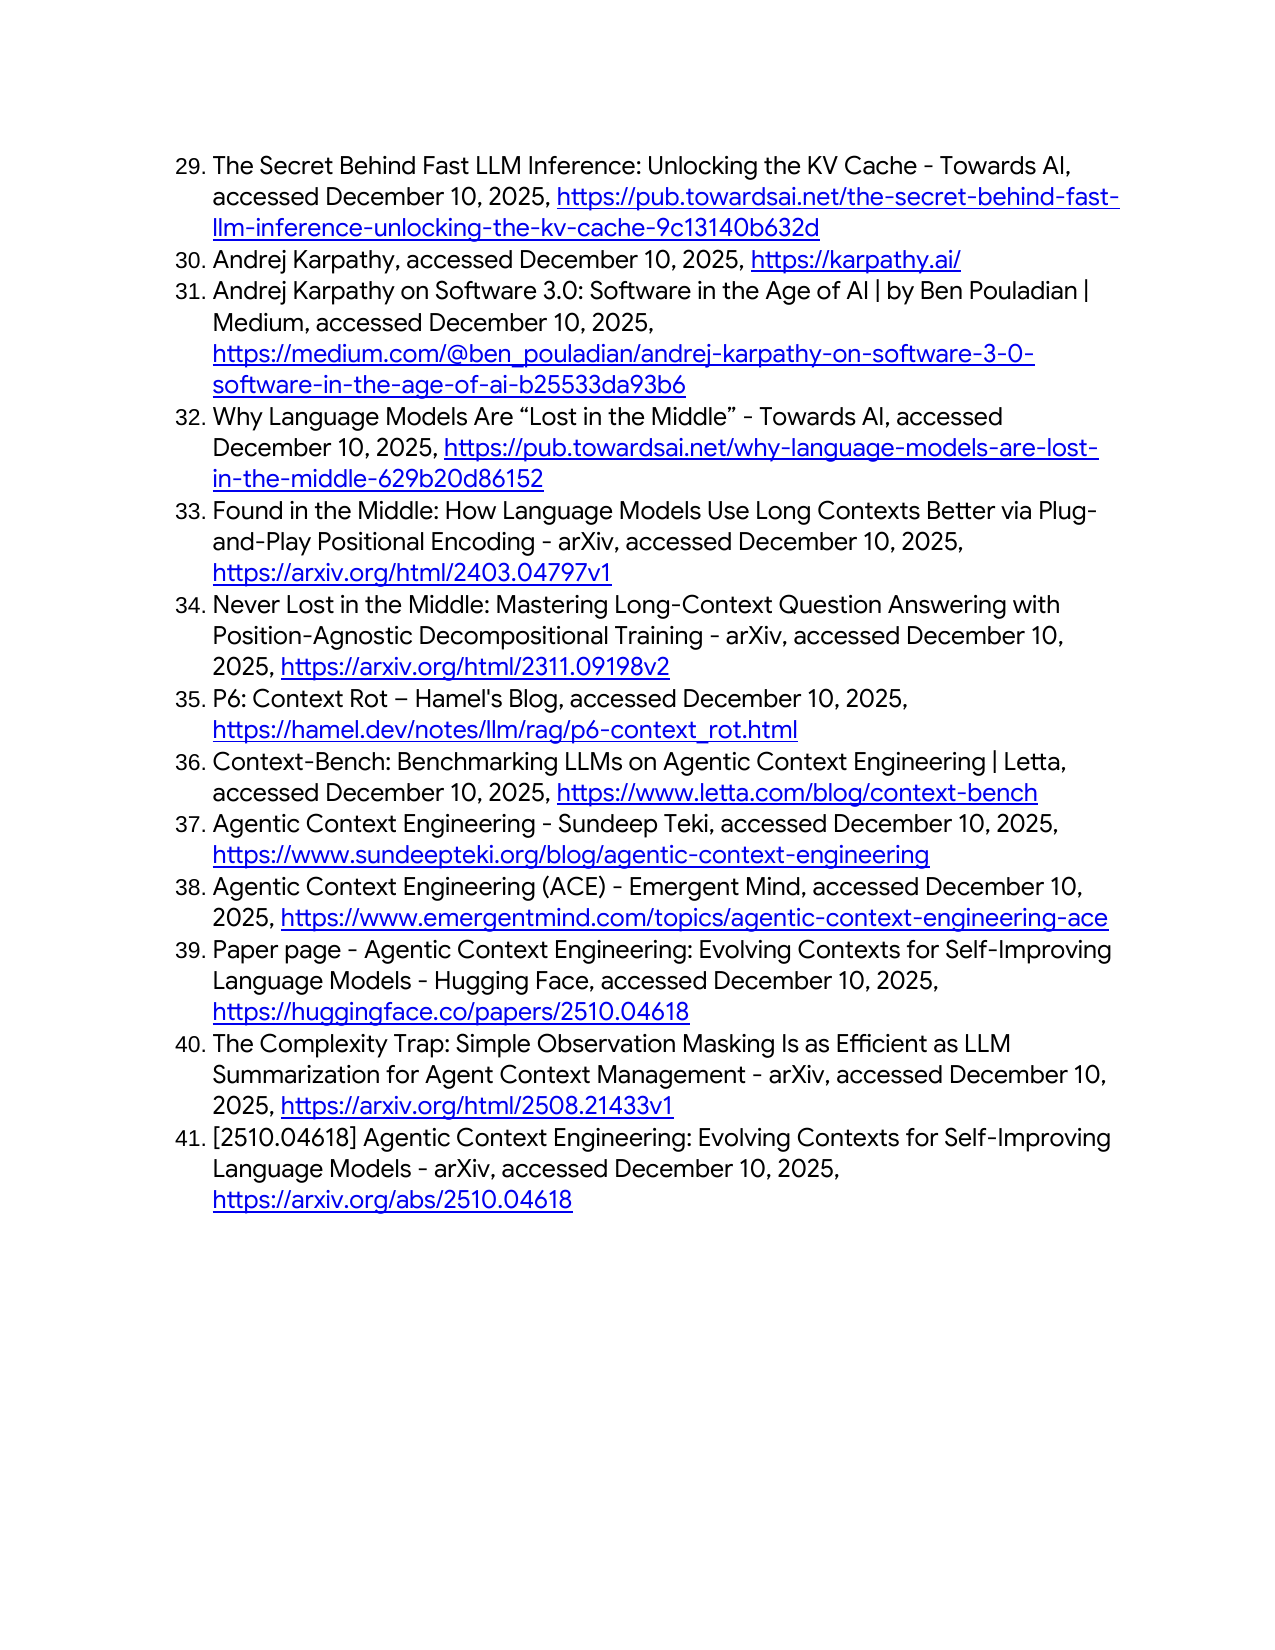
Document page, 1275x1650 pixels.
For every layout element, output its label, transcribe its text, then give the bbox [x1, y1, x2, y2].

list Found in the Middle: How Language Models Use Long Contexts Better via Plug-and-Play Positional Encoding - arXiv, accessed December 10, 2025, https://arxiv.org/html/2403.04797v1 [175, 495, 1125, 589]
list Andrej Karpathy on Software 3.0: Software in the Age of AI | by Ben Pouladian | Medium, accessed December 10, 2025, https://medium.com/@ben_pouladian/andrej-karpathy-on-software-3-0-software-in-the-age-of-ai-b25533da93b6 [175, 275, 1125, 401]
list Context-Bench: Benchmarking LLMs on Agentic Context Engineering | Letta, accessed December 10, 2025, https://www.letta.com/blog/context-bench [175, 746, 1125, 808]
list Why Language Models Are “Lost in the Middle” - Towards AI, accessed December 10, 2025, https://pub.towardsai.net/why-language-models-are-lost-in-the-middle-629b20d86152 [175, 401, 1125, 495]
list [2510.04618] Agentic Context Engineering: Evolving Contexts for Self-Improving Language Models - arXiv, accessed December 10, 2025, https://arxiv.org/abs/2510.04618 [175, 1122, 1125, 1216]
list P6: Context Rot – Hamel's Blog, accessed December 10, 2025, https://hamel.dev/notes/llm/rag/p6-context_rot.html [175, 683, 1125, 746]
list Never Lost in the Middle: Mastering Long-Context Question Answering with Position-Agnostic Decompositional Training - arXiv, accessed December 10, 2025, https://arxiv.org/html/2311.09198v2 [175, 589, 1125, 683]
list The Complexity Trap: Simple Observation Masking Is as Efficient as LLM Summarization for Agent Context Management - arXiv, accessed December 10, 2025, https://arxiv.org/html/2508.21433v1 [175, 1028, 1125, 1122]
list Paper page - Agentic Context Engineering: Evolving Contexts for Self-Improving Language Models - Hugging Face, accessed December 10, 2025, https://huggingface.co/papers/2510.04618 [175, 934, 1125, 1028]
list Agentic Context Engineering (ACE) - Emergent Mind, accessed December 10, 2025, https://www.emergentmind.com/topics/agentic-context-engineering-ace [175, 871, 1125, 934]
list Agentic Context Engineering - Sundeep Teki, accessed December 10, 2025, https://www.sundeepteki.org/blog/agentic-context-engineering [175, 808, 1125, 871]
list The Secret Behind Fast LLM Inference: Unlocking the KV Cache - Towards AI, accessed December 10, 2025, https://pub.towardsai.net/the-secret-behind-fast-llm-inference-unlocking-the-kv-cache-9c13140b632d [175, 150, 1125, 244]
list Andrej Karpathy, accessed December 10, 2025, https://karpathy.ai/ [175, 244, 1125, 275]
